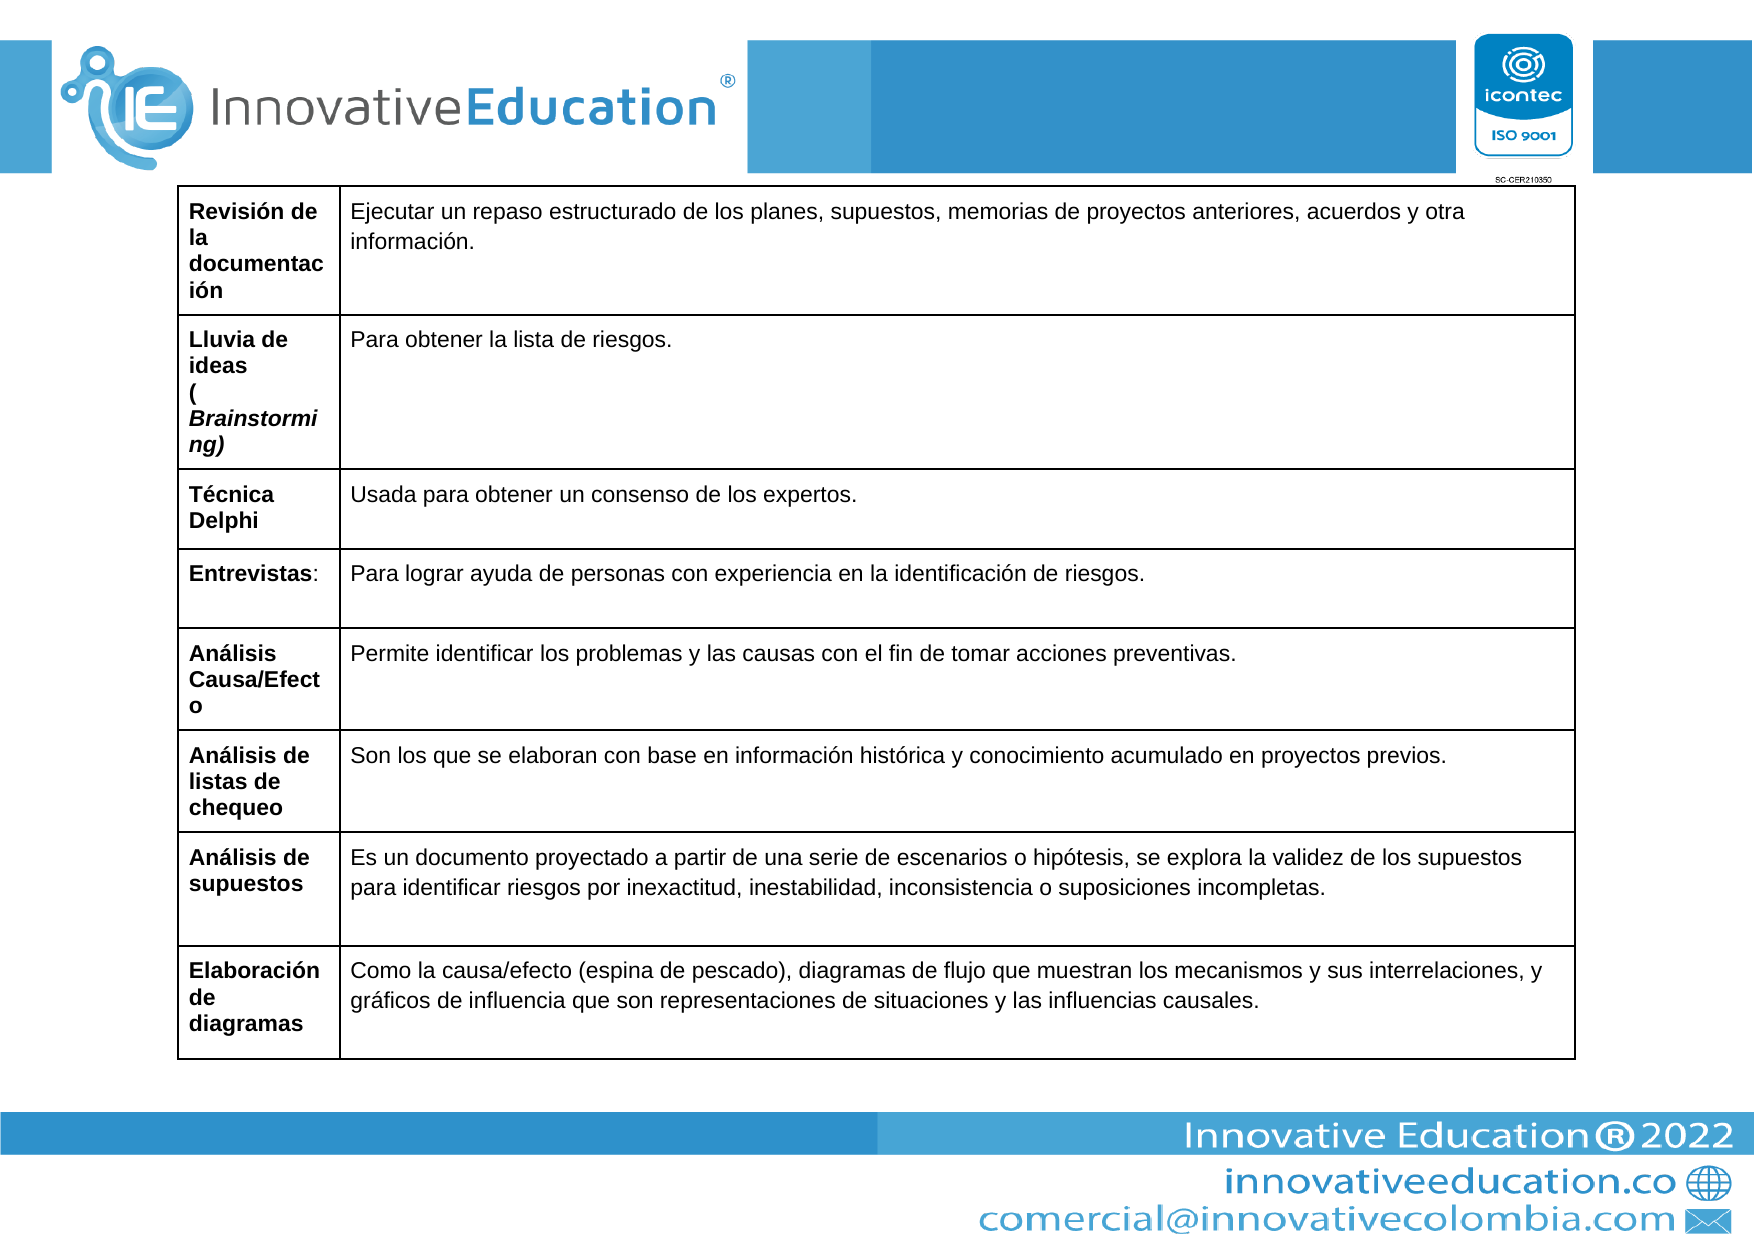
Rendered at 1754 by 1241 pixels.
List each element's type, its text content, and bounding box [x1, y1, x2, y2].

table_cell Técnica Delphi [179, 470, 339, 548]
table_cell Para obtener la lista de riesgos. [341, 316, 1574, 468]
table_cell Análisis Causa/Efecto [179, 629, 339, 729]
table_cell Son los que se elaboran con base en información histórica y conocimiento acumulado en proyectos previos. [341, 731, 1574, 831]
table_cell Elaboración de diagramas [179, 947, 339, 1058]
table_cell Usada para obtener un consenso de los expertos. [341, 470, 1574, 548]
picture [1593, 28, 1752, 186]
table_cell Como la causa/efecto (espina de pescado), diagramas de flujo que muestran los mecanismos y sus interrelaciones, y gráficos de influencia que son representaciones de situaciones y las influencias causales. [341, 947, 1574, 1058]
picture [0, 1110, 1754, 1240]
table_cell Permite identificar los problemas y las causas con el fin de tomar acciones preventivas. [341, 629, 1574, 729]
table_cell Revisión de la documentación [179, 187, 339, 313]
table_cell Ejecutar un repaso estructurado de los planes, supuestos, memorias de proyectos anteriores, acuerdos y otra información. [341, 187, 1574, 313]
picture [1471, 32, 1576, 185]
table_cell Lluvia de ideas (Brainstorming) [179, 316, 339, 468]
table_cell Análisis de listas de chequeo [179, 731, 339, 831]
table_cell Entrevistas: [179, 550, 339, 627]
table_cell Para lograr ayuda de personas con experiencia en la identificación de riesgos. [341, 550, 1574, 627]
table_cell Análisis de supuestos [179, 833, 339, 945]
picture [0, 28, 1456, 186]
table_cell Es un documento proyectado a partir de una serie de escenarios o hipótesis, se explora la validez de los supuestos para identificar riesgos por inexactitud, inestabilidad, inconsistencia o suposiciones incompletas. [341, 833, 1574, 945]
